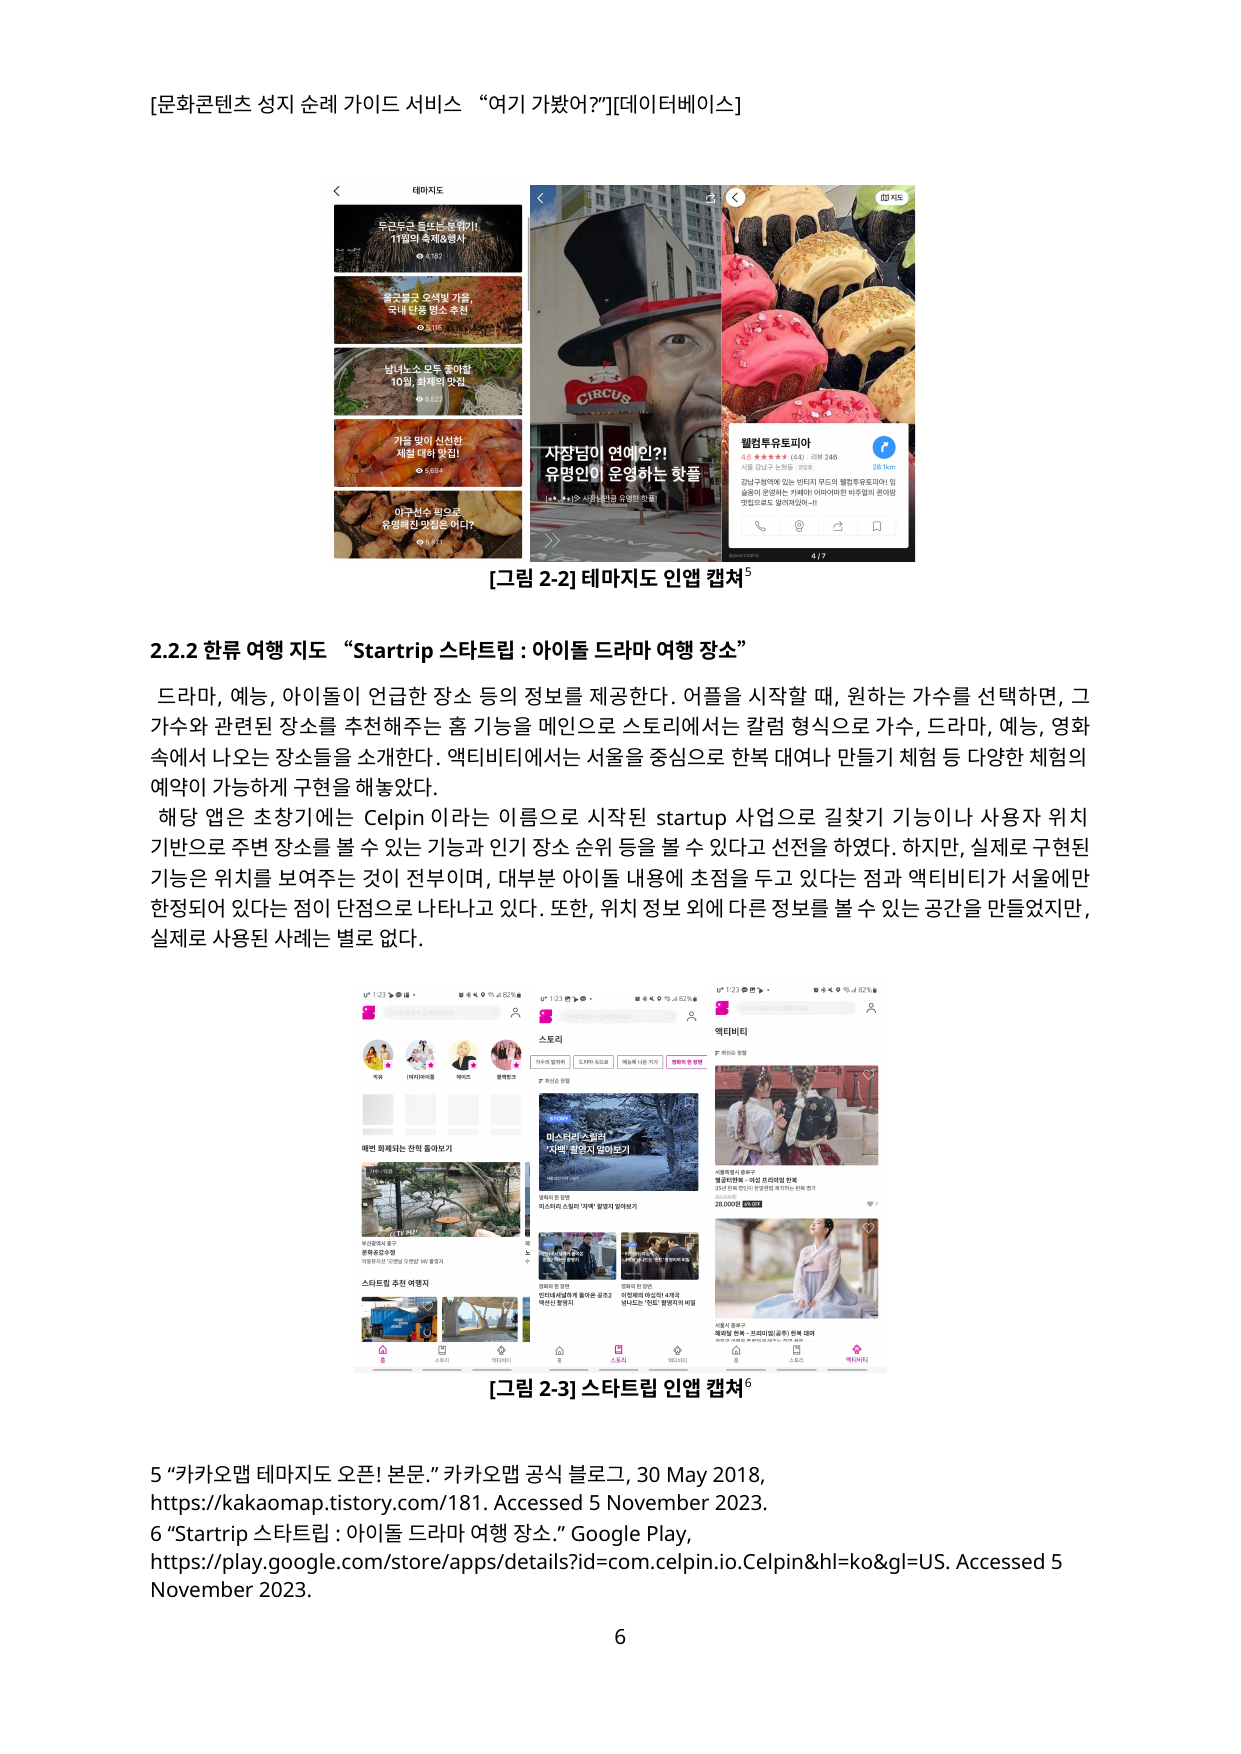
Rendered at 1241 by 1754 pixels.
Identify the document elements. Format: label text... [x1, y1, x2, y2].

subtitle 2.2.2 한류 여행 지도 “Startrip 스타트립 : 아이돌 드라마 여행 장소” [150, 635, 1090, 665]
picture [325, 177, 915, 562]
text [그림 2-2] 테마지도 인앱 캡쳐 [150, 562, 1090, 592]
text 해당 앱은 초창기에는 Celpin이라는 이름으로 시작된 startup 사업으로 길찾기 기능이나 사용자 위치 기반으로 주변 장소를 볼 수 있는 기능과 인기 장소 순위 등을 볼 수 있다고 선전을 하였다. 하지만, 실제로 구현된 기능은 위치를 보여주는 것이 전부이며, 대부분 아이돌 내용에 초점을 두고 있다는 점과 액티비티가 서울에만 한정되어 있다는 점이 단점으로 나타나고 있다. 또한, 위치 정보 외에 다른 정보를 볼 수 있는 공간을 만들었지만, 실제로 사용된 사례는 별로 없다. [150, 801, 1090, 953]
picture [353, 981, 887, 1373]
text 드라마, 예능, 아이돌이 언급한 장소 등의 정보를 제공한다. 어플을 시작할 때, 원하는 가수를 선택하면, 그 가수와 관련된 장소를 추천해주는 홈 기능을 메인으로 스토리에서는 칼럼 형식으로 가수, 드라마, 예능, 영화 속에서 나오는 장소들을 소개한다. 액티비티에서는 서울을 중심으로 한복 대여나 만들기 체험 등 다양한 체험의 예약이 가능하게 구현을 해놓았다. [150, 680, 1090, 801]
text [그림 2-3] 스타트립 인앱 캡쳐 [150, 1372, 1090, 1403]
